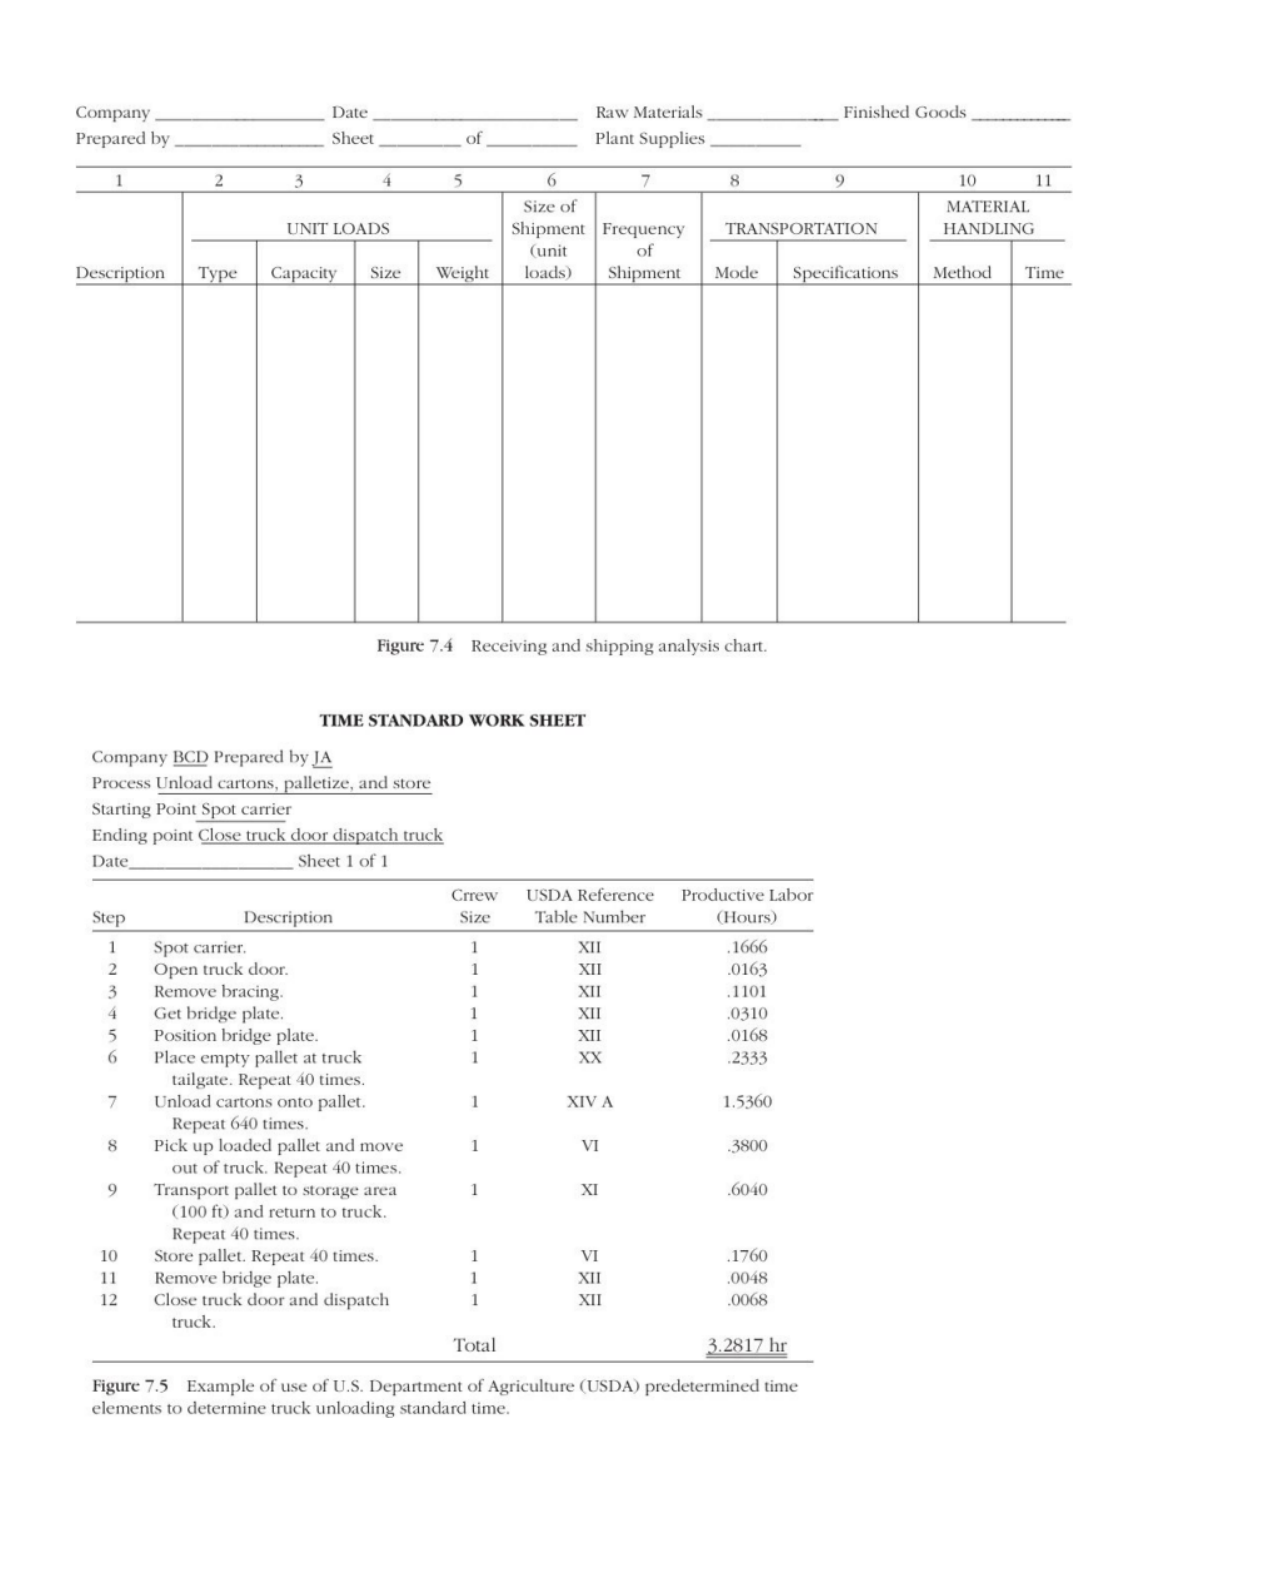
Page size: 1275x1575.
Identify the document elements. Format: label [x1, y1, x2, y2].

picture [75, 75, 1108, 678]
picture [75, 687, 836, 1418]
